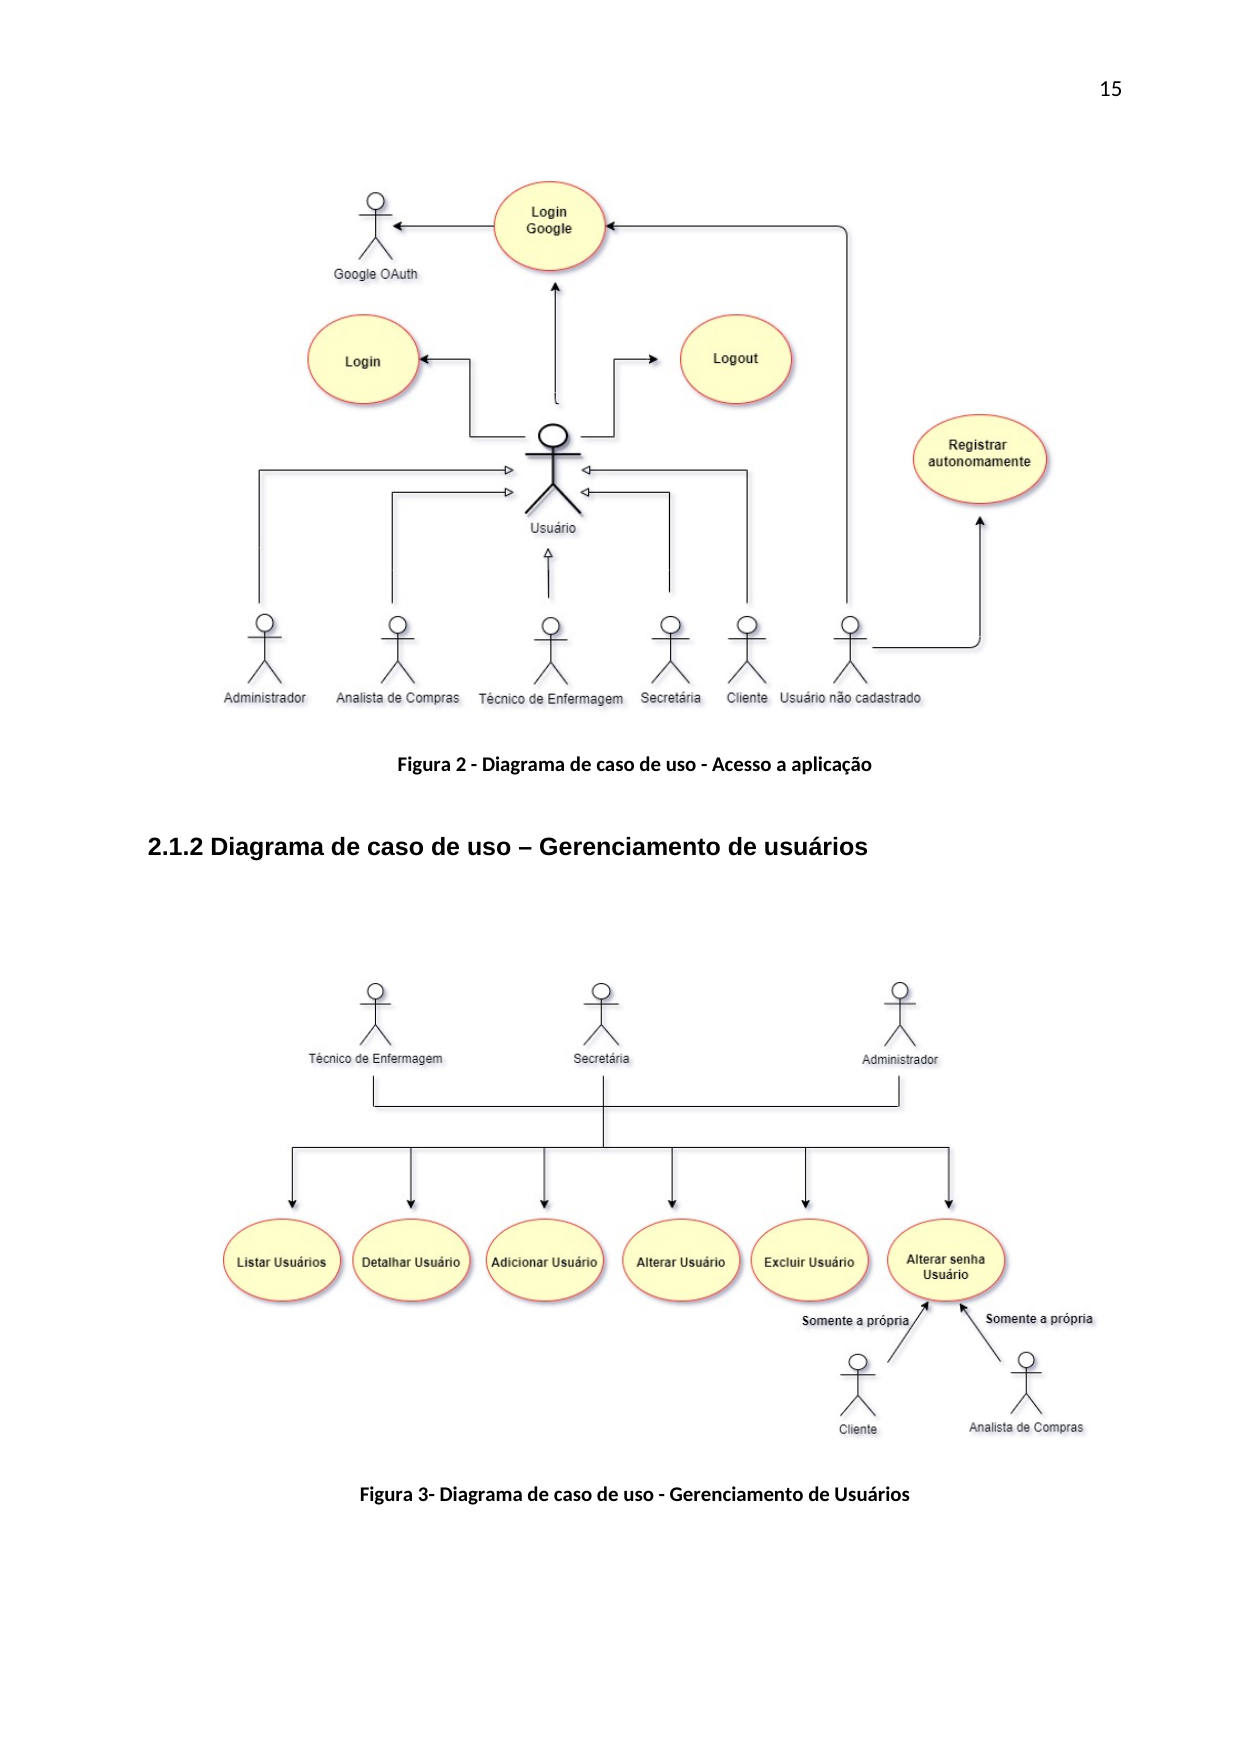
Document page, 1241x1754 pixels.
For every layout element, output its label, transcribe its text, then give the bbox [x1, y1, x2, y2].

text 2.1.2 Diagrama de caso de uso – Gerenciamento de usuários [148, 831, 1122, 860]
picture [221, 980, 1112, 1446]
picture [221, 179, 1056, 717]
